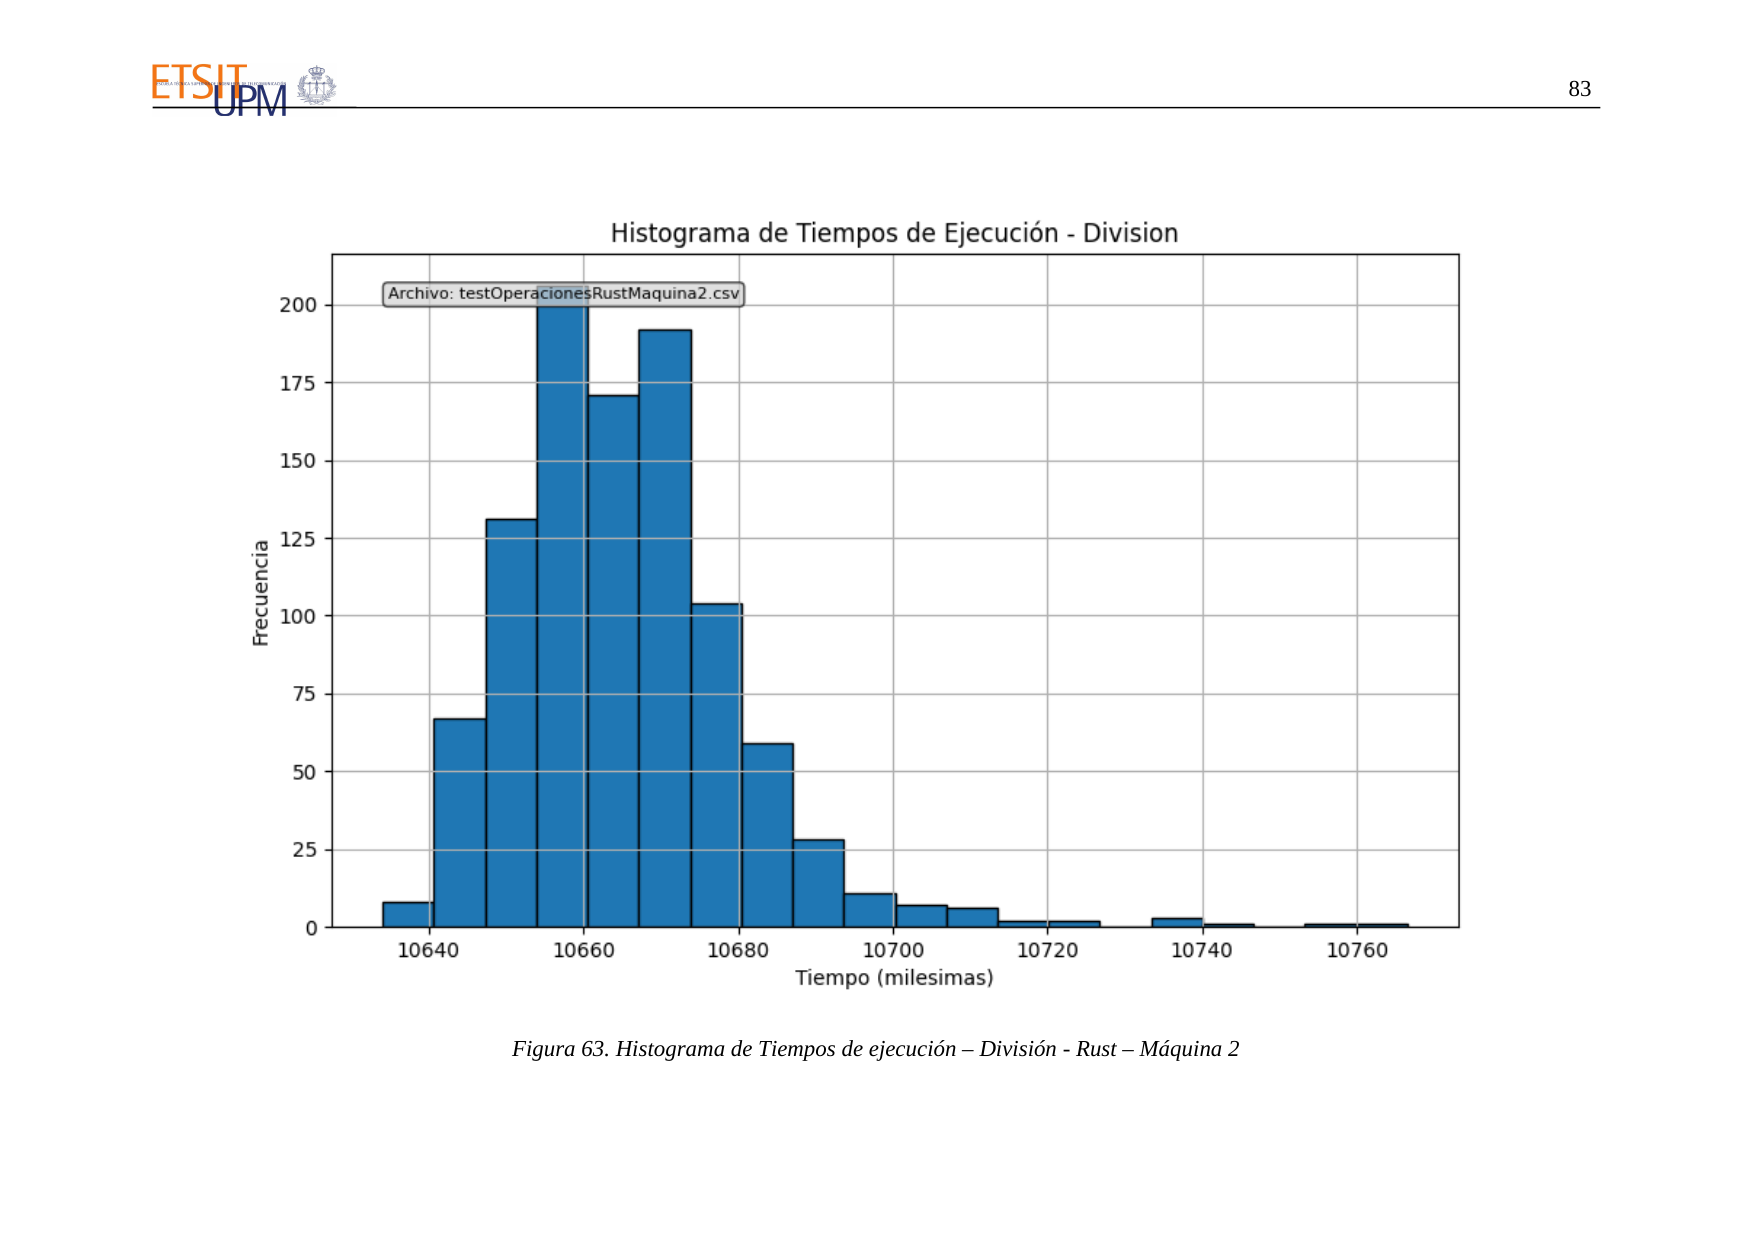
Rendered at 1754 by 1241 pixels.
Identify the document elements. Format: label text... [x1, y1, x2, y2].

text Figura 63. Histograma de Tiempos de ejecución – División - Rust – Máquina 2 [150, 1035, 1604, 1061]
picture [150, 150, 1604, 1023]
picture [151, 63, 338, 117]
